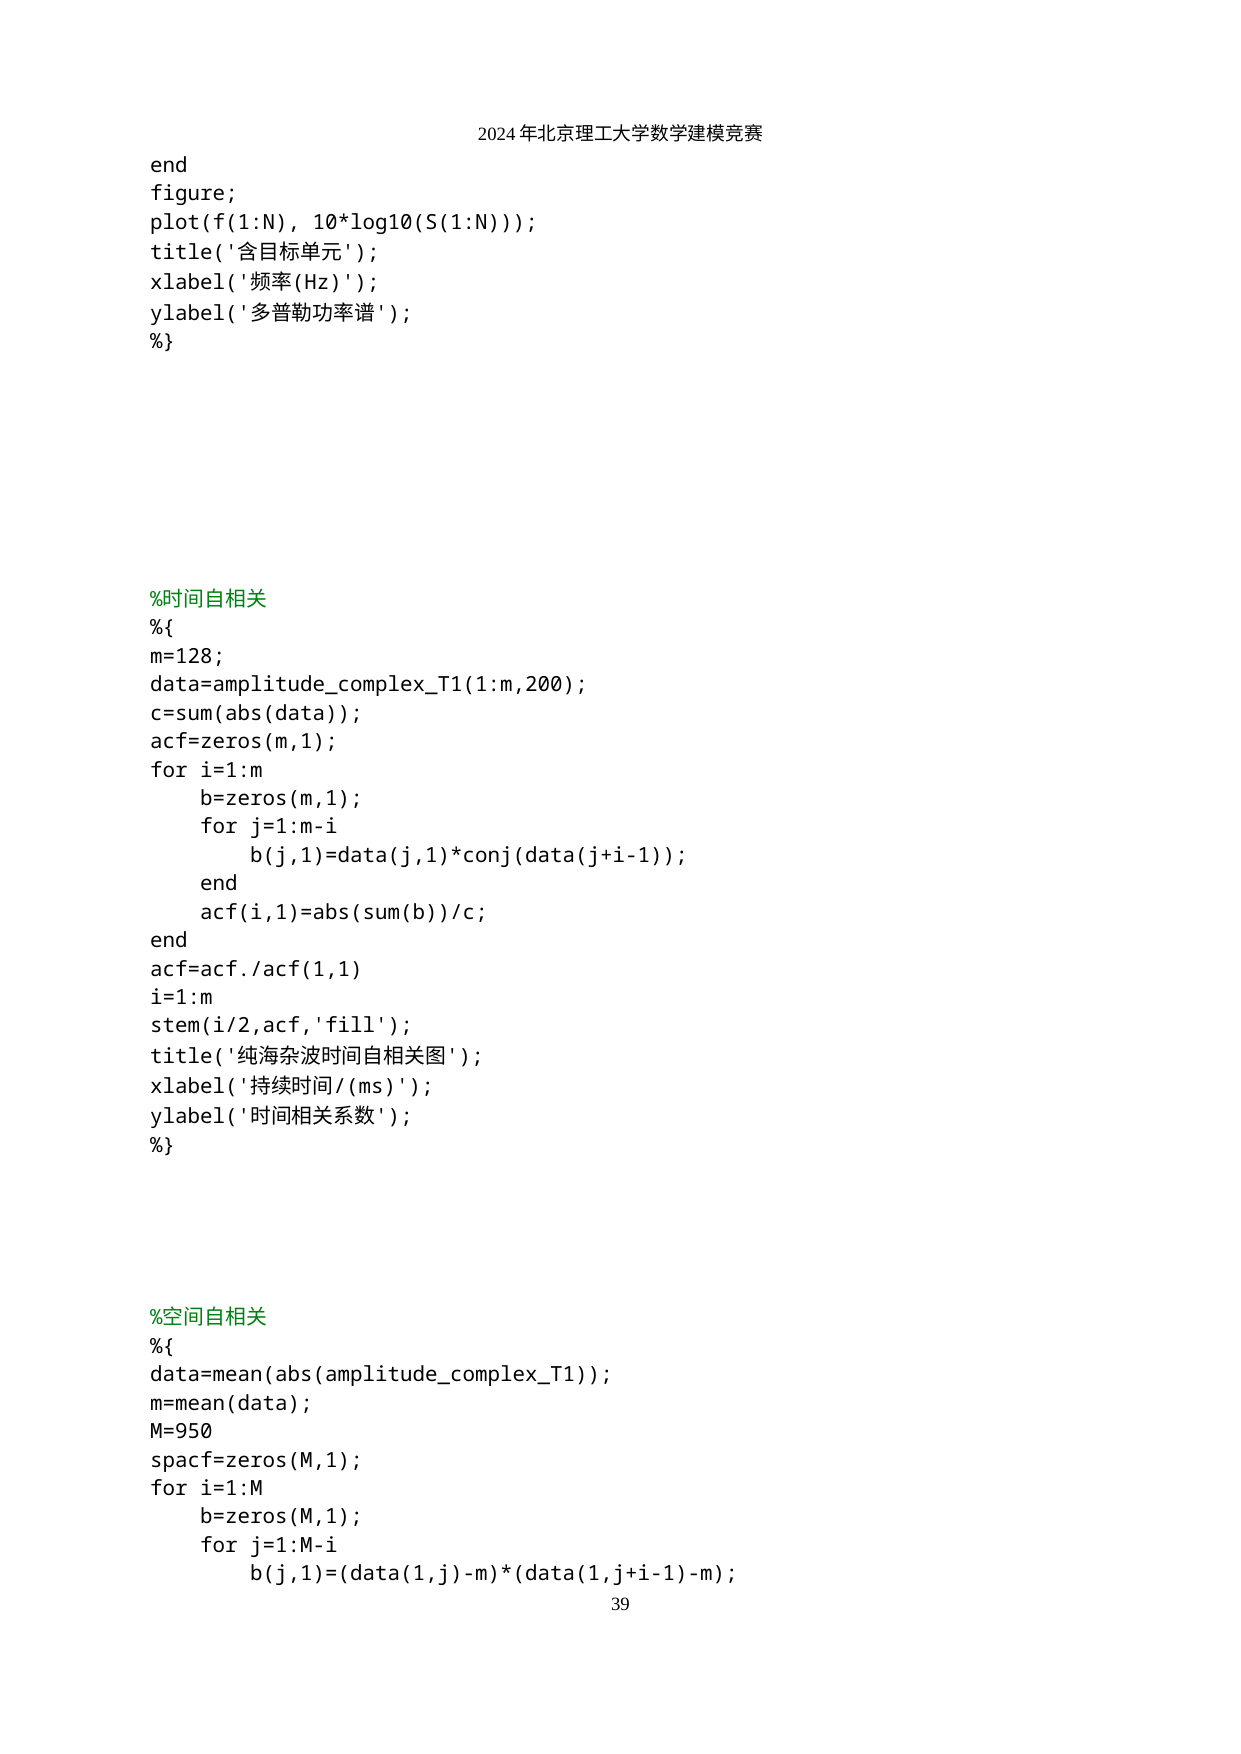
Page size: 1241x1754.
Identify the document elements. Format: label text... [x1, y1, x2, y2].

text spacf=zeros(M,1); [150, 1445, 1090, 1473]
text b(j,1)=(data(1,j)-m)*(data(1,j+i-1)-m); [150, 1558, 1090, 1587]
text %{ [150, 612, 1090, 641]
text for j=1:M-i [150, 1530, 1090, 1558]
text data=amplitude_complex_T1(1:m,200); [150, 669, 1090, 698]
text for i=1:m [150, 755, 1090, 783]
text ylabel('时间相关系数'); [150, 1100, 1090, 1130]
text m=128; [150, 641, 1090, 669]
text end [150, 925, 1090, 954]
text xlabel('频率(Hz)'); [150, 266, 1090, 296]
text title('纯海杂波时间自相关图'); [150, 1039, 1090, 1069]
text %{ [150, 1331, 1090, 1359]
text xlabel('持续时间/(ms)'); [150, 1069, 1090, 1100]
text figure; [150, 178, 1090, 207]
text acf=zeros(m,1); [150, 726, 1090, 755]
text end [150, 150, 1090, 178]
text data=mean(abs(amplitude_complex_T1)); [150, 1359, 1090, 1388]
text %空间自相关 [150, 1301, 1090, 1331]
text for i=1:M [150, 1473, 1090, 1502]
text %} [150, 1130, 1090, 1158]
text for j=1:m-i [150, 812, 1090, 840]
text stem(i/2,acf,'fill'); [150, 1011, 1090, 1039]
text c=sum(abs(data)); [150, 698, 1090, 726]
text %} [150, 326, 1090, 355]
text acf=acf./acf(1,1) [150, 954, 1090, 982]
text %时间自相关 [150, 582, 1090, 612]
text title('含目标单元'); [150, 235, 1090, 266]
text acf(i,1)=abs(sum(b))/c; [150, 897, 1090, 925]
text m=mean(data); [150, 1388, 1090, 1416]
text i=1:m [150, 982, 1090, 1011]
text end [150, 868, 1090, 897]
text ylabel('多普勒功率谱'); [150, 296, 1090, 326]
text b=zeros(m,1); [150, 783, 1090, 812]
text b=zeros(M,1); [150, 1502, 1090, 1530]
text b(j,1)=data(j,1)*conj(data(j+i-1)); [150, 840, 1090, 868]
text M=950 [150, 1416, 1090, 1445]
text plot(f(1:N), 10*log10(S(1:N))); [150, 207, 1090, 235]
